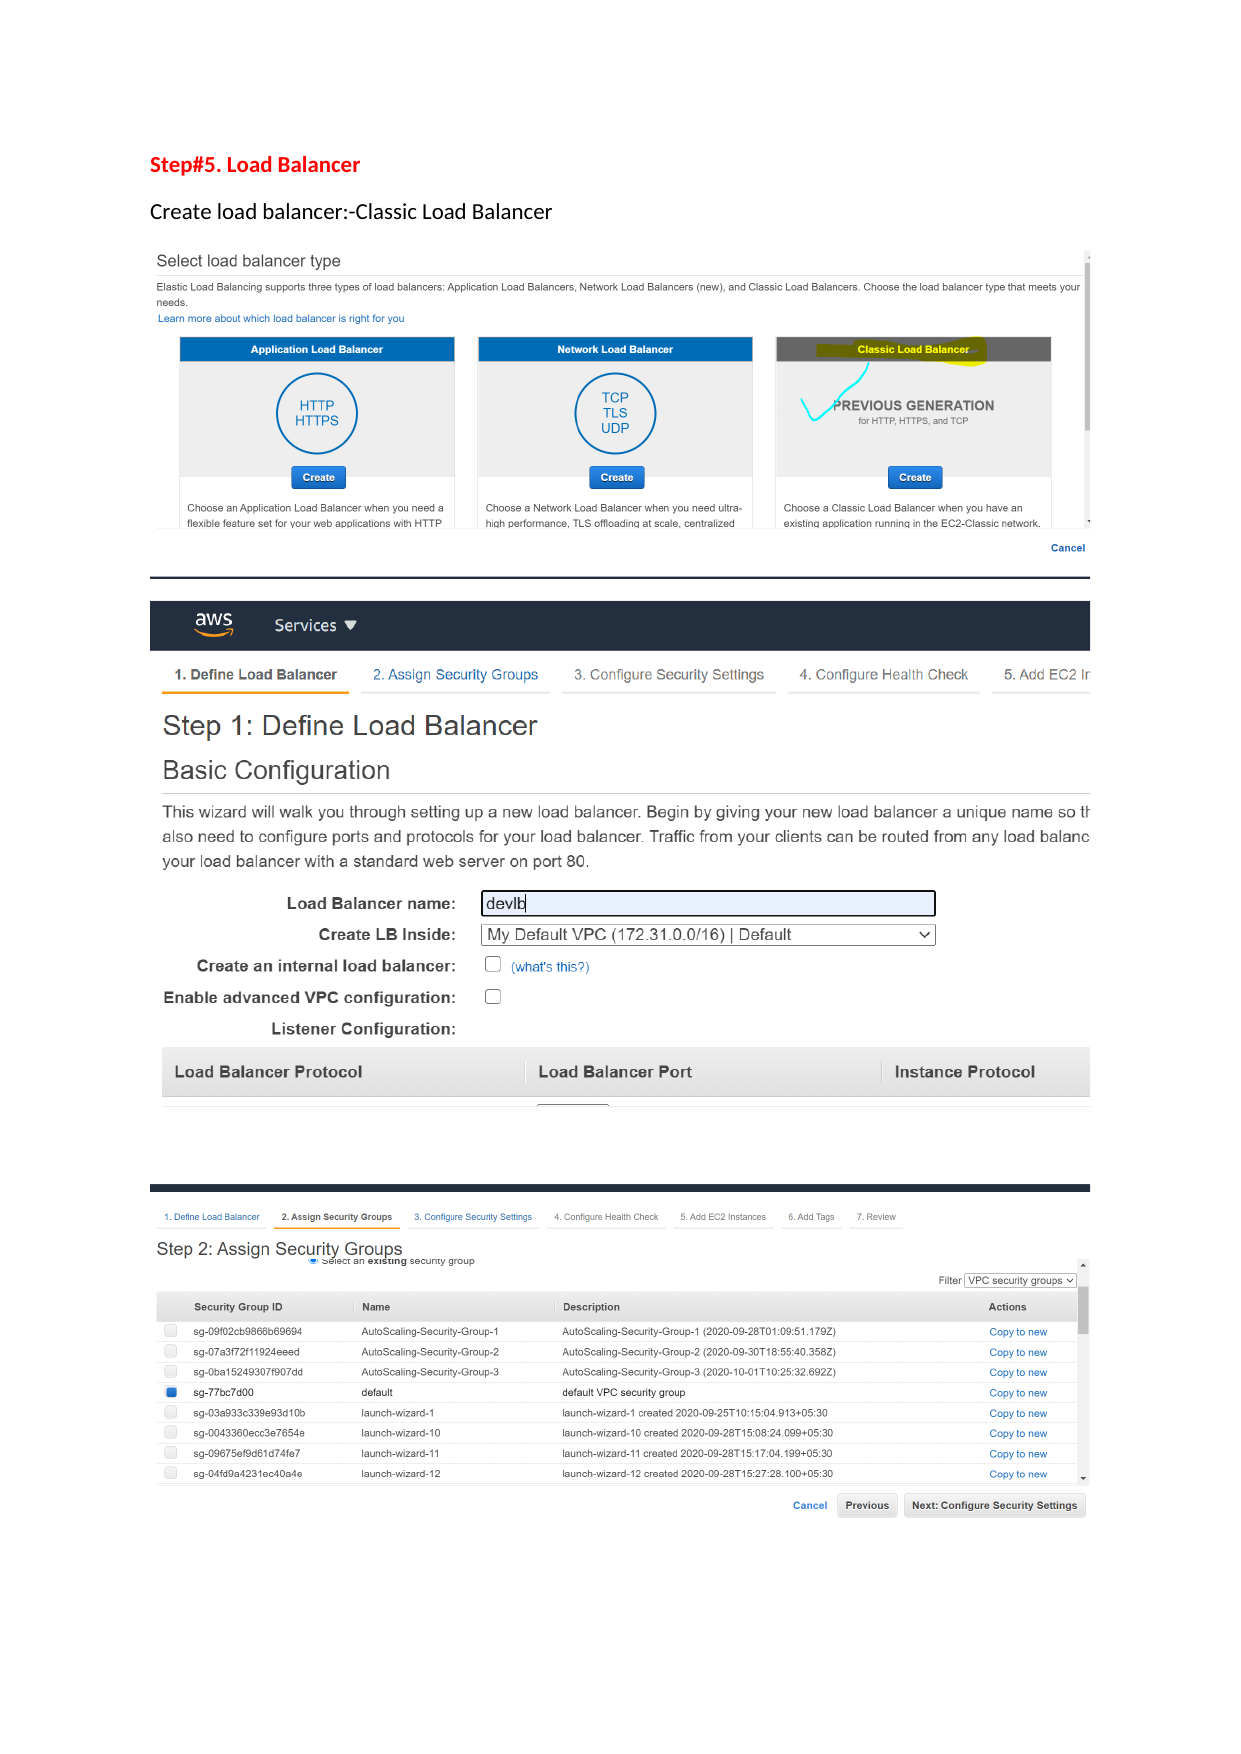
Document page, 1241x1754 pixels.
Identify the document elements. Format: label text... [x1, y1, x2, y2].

text Create load balancer:-Classic Load Balancer [150, 197, 1090, 225]
text Step#5. Load Balancer [150, 150, 1090, 178]
picture [150, 243, 1091, 579]
picture [150, 1210, 1091, 1527]
picture [150, 597, 1091, 1192]
